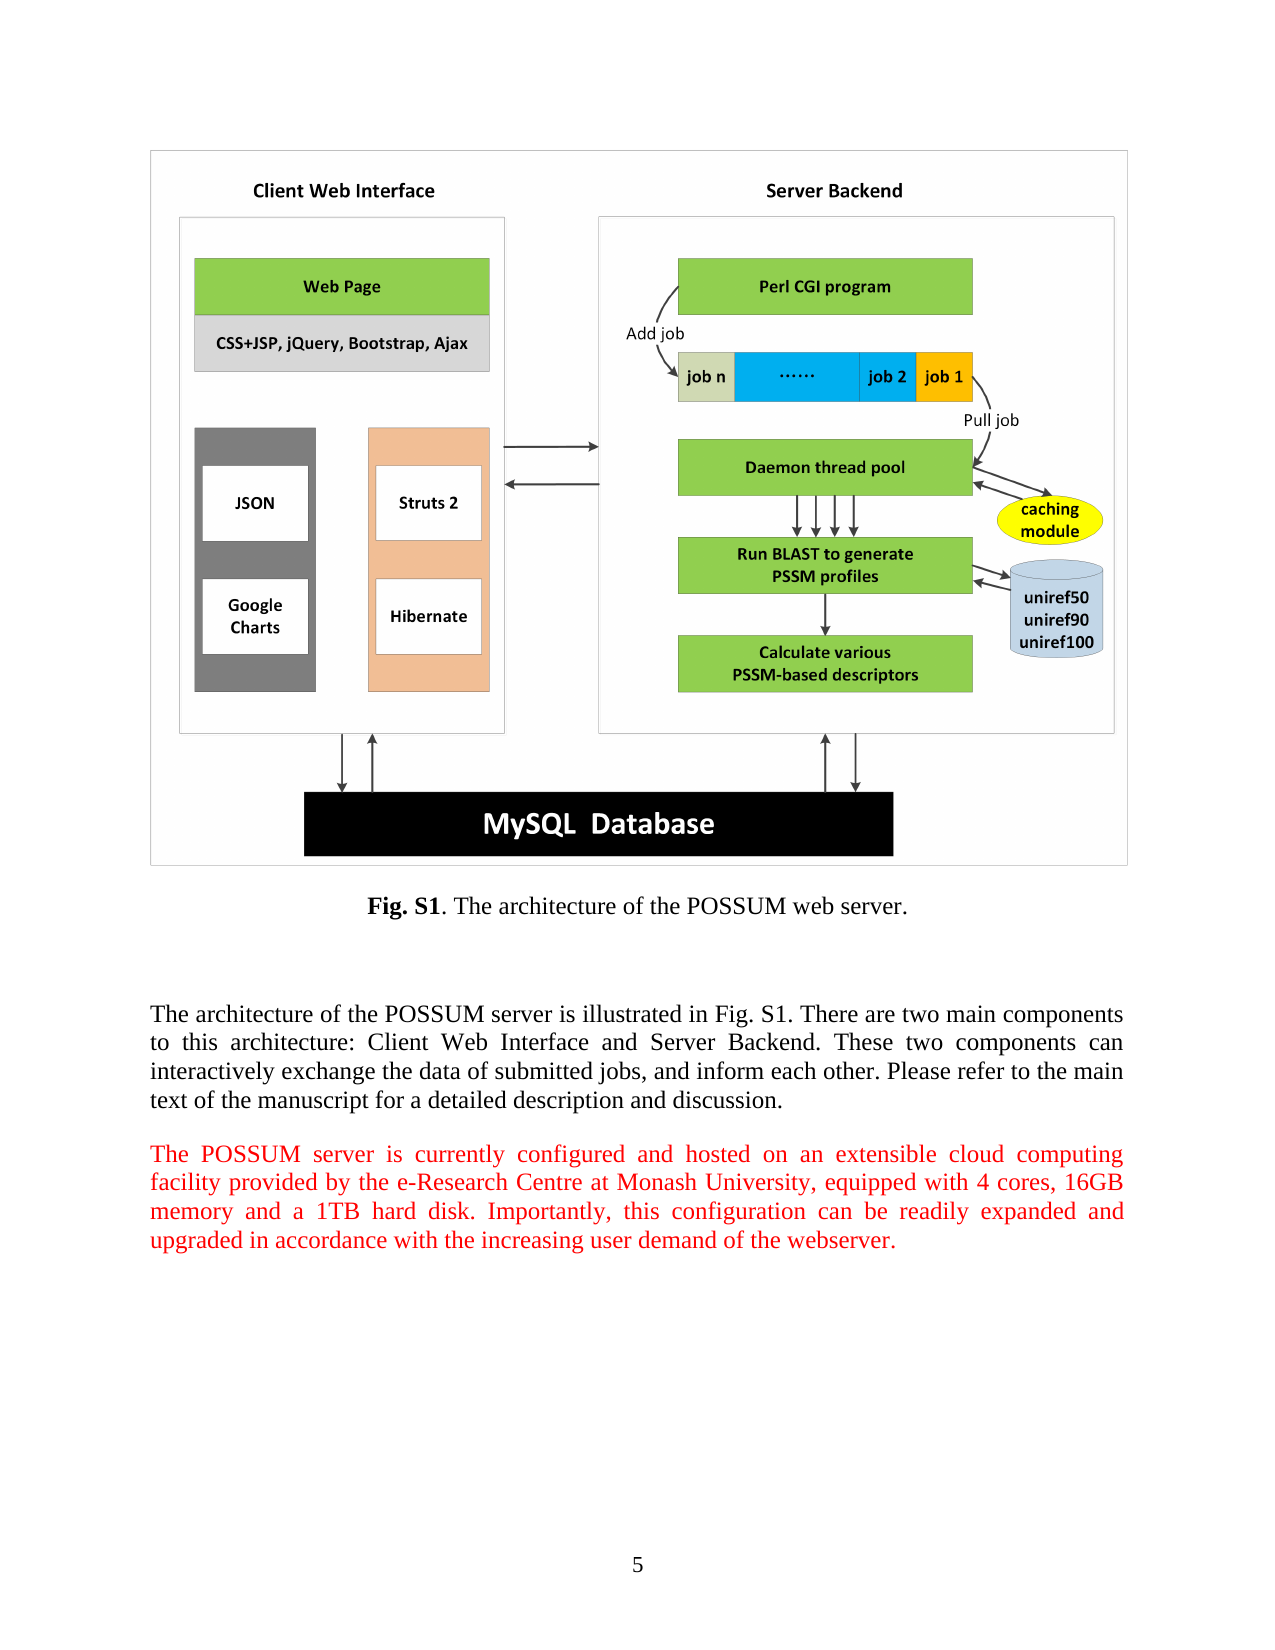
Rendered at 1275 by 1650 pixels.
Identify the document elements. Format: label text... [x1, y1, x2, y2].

text The architecture of the POSSUM server is illustrated in Fig. S1. There are two main components to this architecture: Client Web Interface and Server Backend. These two components can interactively exchange the data of submitted jobs, and inform each other. Please refer to the main text of the manuscript for a detailed description and discussion. [150, 999, 1125, 1114]
text Fig. S1. The architecture of the POSSUM web server. [150, 891, 1125, 920]
picture [150, 149, 1128, 866]
text The POSSUM server is currently configured and hosted on an extensible cloud computing facility provided by the e-Research Centre at Monash University, equipped with 4 cores, 16GB memory and a 1TB hard disk. Importantly, this configuration can be readily expanded and upgraded in accordance with the increasing user demand of the webserver. [150, 1139, 1125, 1254]
